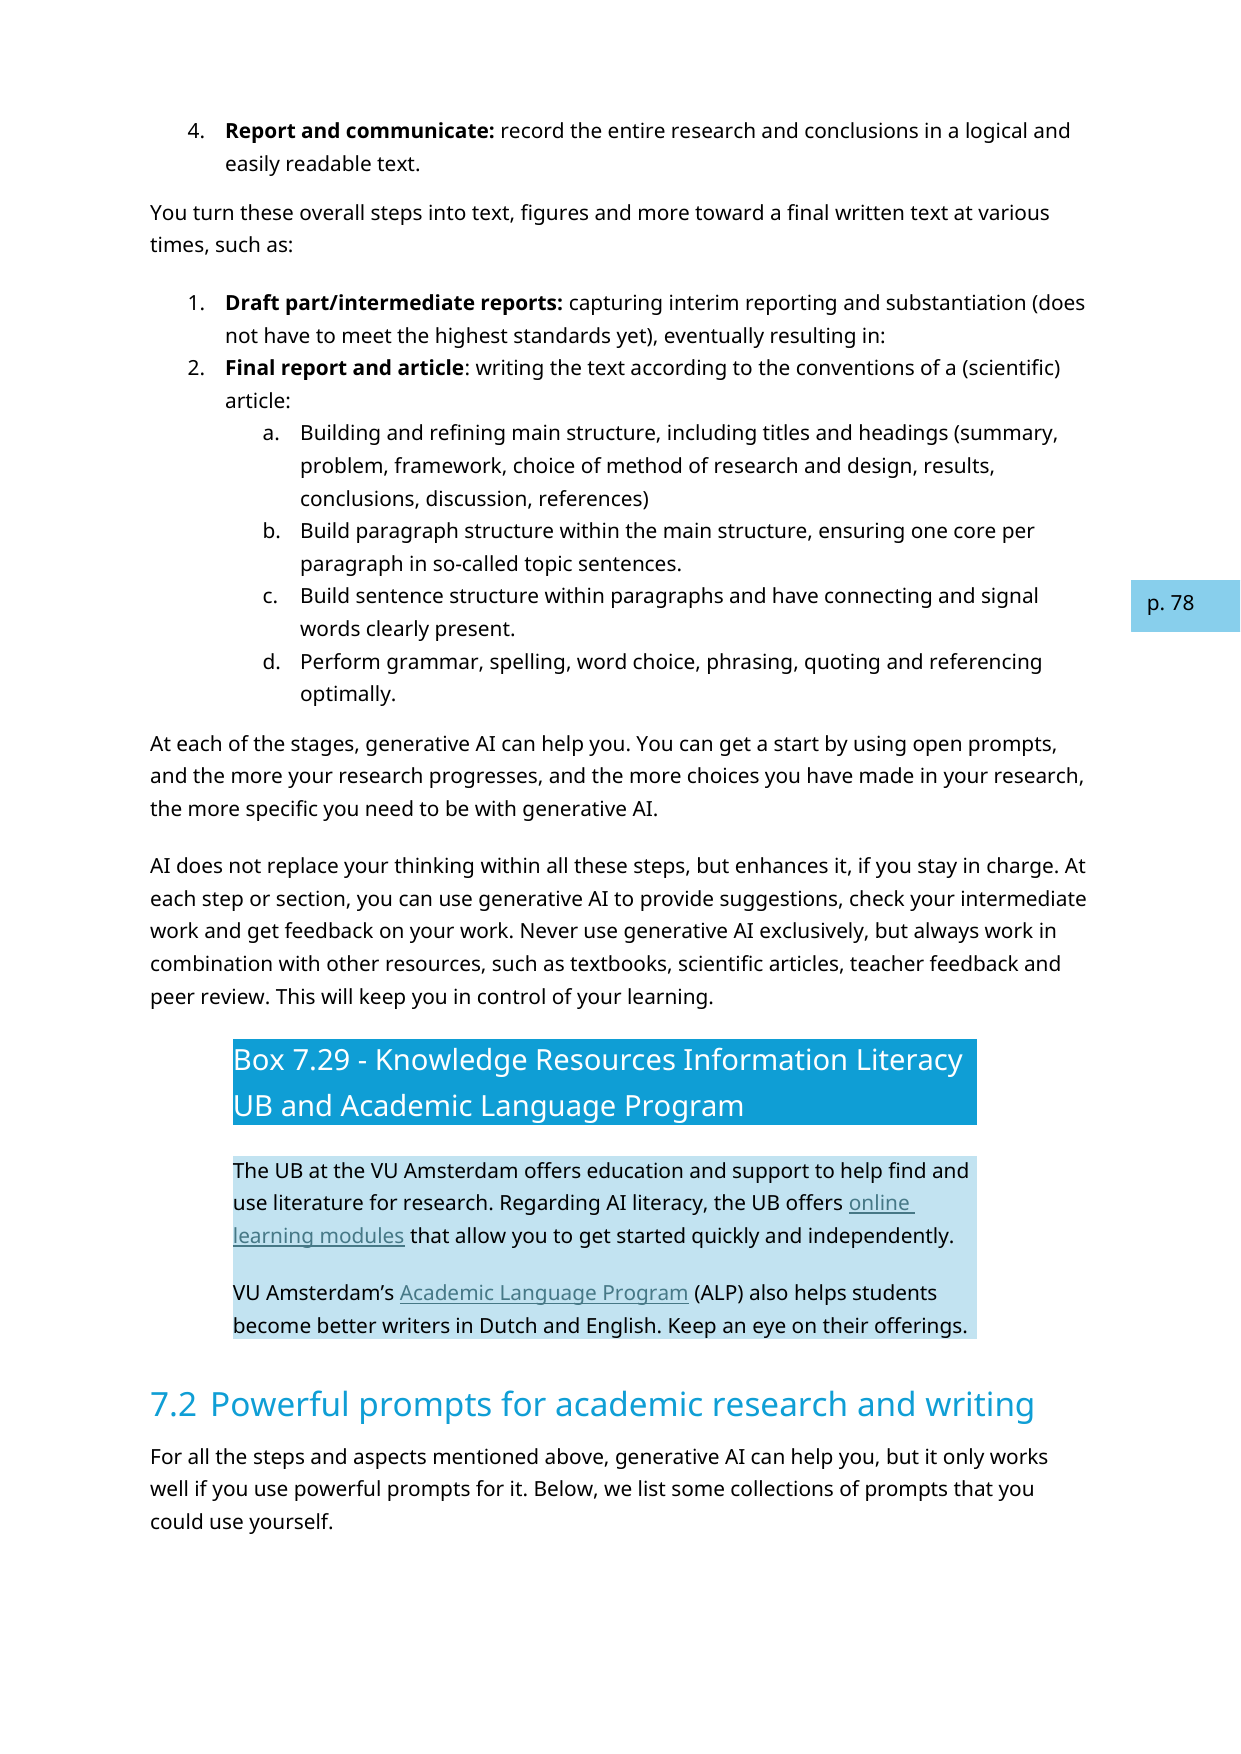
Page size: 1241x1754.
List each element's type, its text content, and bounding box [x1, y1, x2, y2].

text AI does not replace your thinking within all these steps, but enhances it, if you stay in charge. At each step or section, you can use generative AI to provide suggestions, check your intermediate work and get feedback on your work. Never use generative AI exclusively, but always work in combination with other resources, such as textbooks, scientific articles, teacher feedback and peer review. This will keep you in control of your learning. [150, 851, 1090, 1010]
text You turn these overall steps into text, figures and more toward a final written text at various times, such as: [150, 198, 1090, 259]
list Report and communicate: record the entire research and conclusions in a logical and easily readable text. [187, 116, 1090, 177]
text At each of the stages, generative AI can help you. You can get a start by using open prompts, and the more your research progresses, and the more choices you have made in your research, the more specific you need to be with generative AI. [150, 729, 1090, 822]
text VU Amsterdam’s Academic Language Program (ALP) also helps students become better writers in Dutch and English. Keep an eye on their offerings. [233, 1278, 977, 1339]
list Draft part/intermediate reports: capturing interim reporting and substantiation (does not have to meet the highest standards yet), eventually resulting in: [187, 288, 1090, 349]
list Build paragraph structure within the main structure, ensuring one core per paragraph in so-called topic sentences. [262, 516, 1090, 577]
list Building and refining main structure, including titles and headings (summary, problem, framework, choice of method of research and design, results, conclusions, discussion, references) [262, 418, 1090, 512]
list Build sentence structure within paragraphs and have connecting and signal words clearly present. [262, 582, 1090, 643]
subtitle Powerful prompts for academic research and writing [150, 1381, 1090, 1427]
text For all the steps and aspects mentioned above, generative AI can help you, but it only works well if you use powerful prompts for it. Below, we list some collections of prompts that you could use yourself. [150, 1442, 1090, 1535]
text The UB at the VU Amsterdam offers education and support to help find and use literature for research. Regarding AI literacy, the UB offers online learning modules that allow you to get started quickly and independently. [233, 1156, 977, 1249]
list Final report and article: writing the text according to the conventions of a (scientific) article: [187, 353, 1090, 414]
list Perform grammar, spelling, word choice, phrasing, quoting and referencing optimally. [262, 647, 1090, 708]
